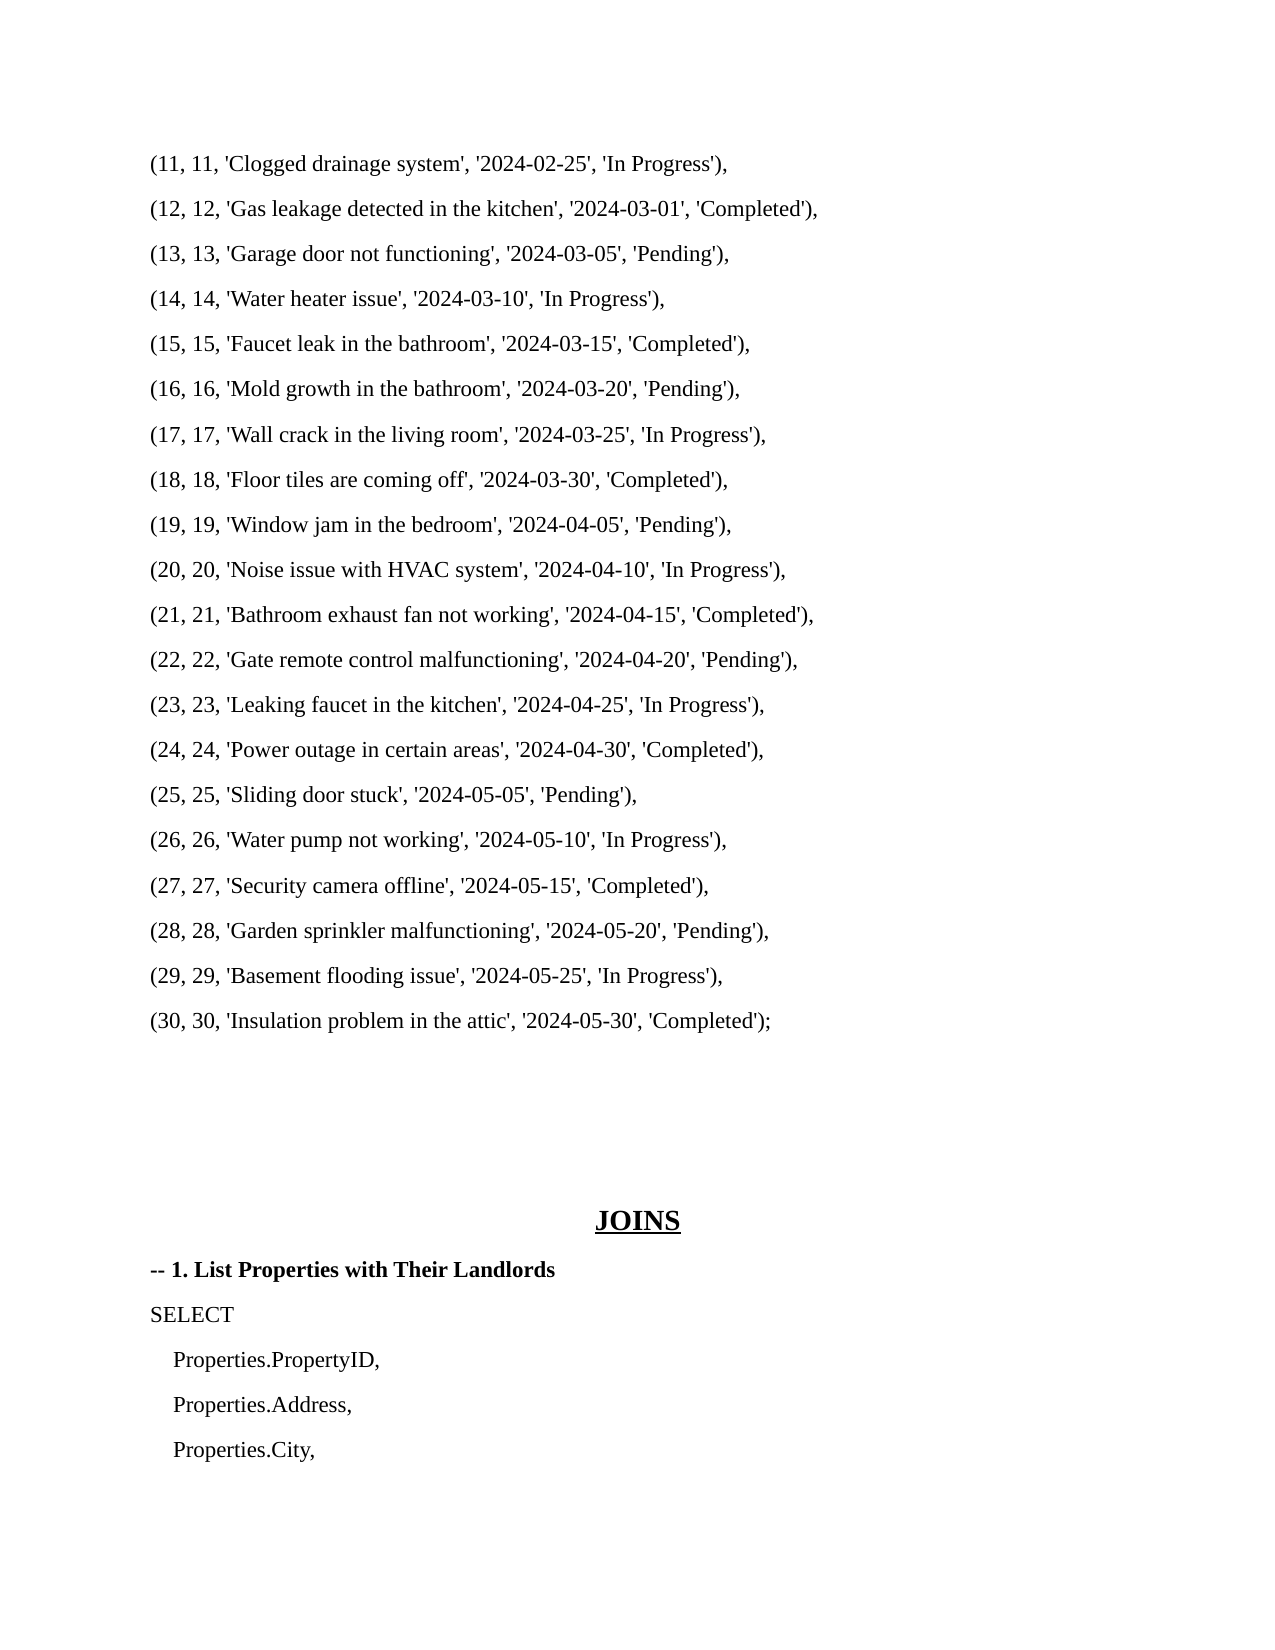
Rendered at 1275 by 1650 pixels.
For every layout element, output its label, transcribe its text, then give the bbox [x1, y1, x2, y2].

text (17, 17, 'Wall crack in the living room', '2024-03-25', 'In Progress'), [150, 421, 1125, 447]
text (19, 19, 'Window jam in the bedroom', '2024-04-05', 'Pending'), [150, 511, 1125, 537]
text (25, 25, 'Sliding door stuck', '2024-05-05', 'Pending'), [150, 781, 1125, 808]
text (11, 11, 'Clogged drainage system', '2024-02-25', 'In Progress'), [150, 150, 1125, 176]
text (29, 29, 'Basement flooding issue', '2024-05-25', 'In Progress'), [150, 962, 1125, 988]
text (28, 28, 'Garden sprinkler malfunctioning', '2024-05-20', 'Pending'), [150, 917, 1125, 943]
text -- 1. List Properties with Their Landlords [150, 1256, 1125, 1282]
text (22, 22, 'Gate remote control malfunctioning', '2024-04-20', 'Pending'), [150, 646, 1125, 672]
text (12, 12, 'Gas leakage detected in the kitchen', '2024-03-01', 'Completed'), [150, 195, 1125, 221]
text (26, 26, 'Water pump not working', '2024-05-10', 'In Progress'), [150, 827, 1125, 853]
text (14, 14, 'Water heater issue', '2024-03-10', 'In Progress'), [150, 285, 1125, 312]
text (16, 16, 'Mold growth in the bathroom', '2024-03-20', 'Pending'), [150, 376, 1125, 402]
text SELECT [150, 1301, 1125, 1327]
text (23, 23, 'Leaking faucet in the kitchen', '2024-04-25', 'In Progress'), [150, 691, 1125, 718]
text Properties.PropertyID, [150, 1346, 1125, 1372]
text (13, 13, 'Garage door not functioning', '2024-03-05', 'Pending'), [150, 240, 1125, 267]
text (30, 30, 'Insulation problem in the attic', '2024-05-30', 'Completed'); [150, 1007, 1125, 1033]
text (20, 20, 'Noise issue with HVAC system', '2024-04-10', 'In Progress'), [150, 556, 1125, 582]
text (24, 24, 'Power outage in certain areas', '2024-04-30', 'Completed'), [150, 736, 1125, 763]
text (27, 27, 'Security camera offline', '2024-05-15', 'Completed'), [150, 872, 1125, 898]
text Properties.Address, [150, 1391, 1125, 1417]
text (21, 21, 'Bathroom exhaust fan not working', '2024-04-15', 'Completed'), [150, 601, 1125, 627]
text Properties.City, [150, 1436, 1125, 1462]
text JOINS [150, 1203, 1125, 1236]
text (15, 15, 'Faucet leak in the bathroom', '2024-03-15', 'Completed'), [150, 330, 1125, 357]
text (18, 18, 'Floor tiles are coming off', '2024-03-30', 'Completed'), [150, 466, 1125, 492]
